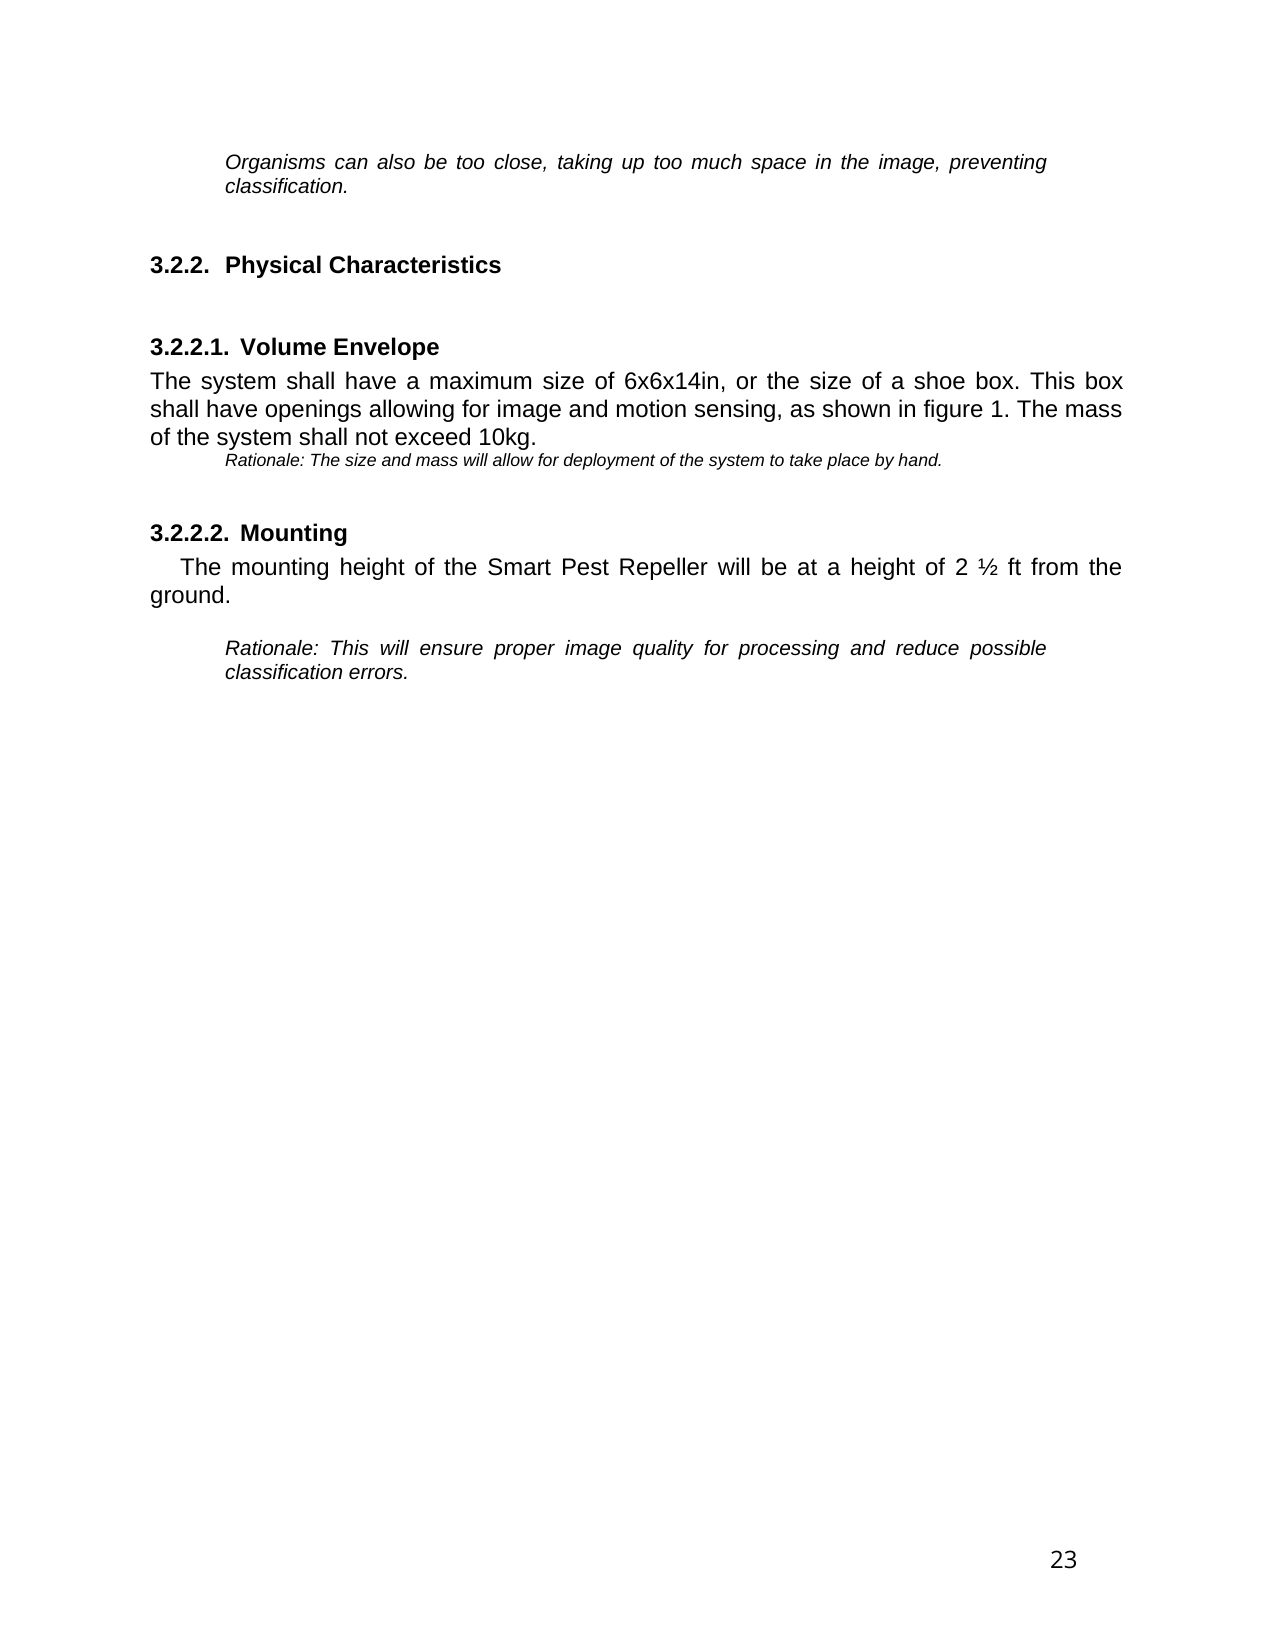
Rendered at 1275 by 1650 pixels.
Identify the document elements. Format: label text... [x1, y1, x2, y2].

text The system shall have a maximum size of 6x6x14in, or the size of a shoe box. This box shall have openings allowing for image and motion sensing, as shown in figure 1. The mass of the system shall not exceed 10kg. [150, 367, 1125, 450]
subtitle Mounting [150, 519, 1125, 547]
text Rationale: The size and mass will allow for deployment of the system to take place by hand. [150, 450, 1125, 470]
subtitle Volume Envelope [150, 333, 1125, 361]
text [225, 150, 1050, 198]
text The mounting height of the Smart Pest Repeller will be at a height of 2 ½ ft from the ground. [150, 553, 1125, 608]
text Rationale: This will ensure proper image quality for processing and reduce possible classification errors. [225, 636, 1050, 684]
subtitle Physical Characteristics [150, 251, 1125, 278]
